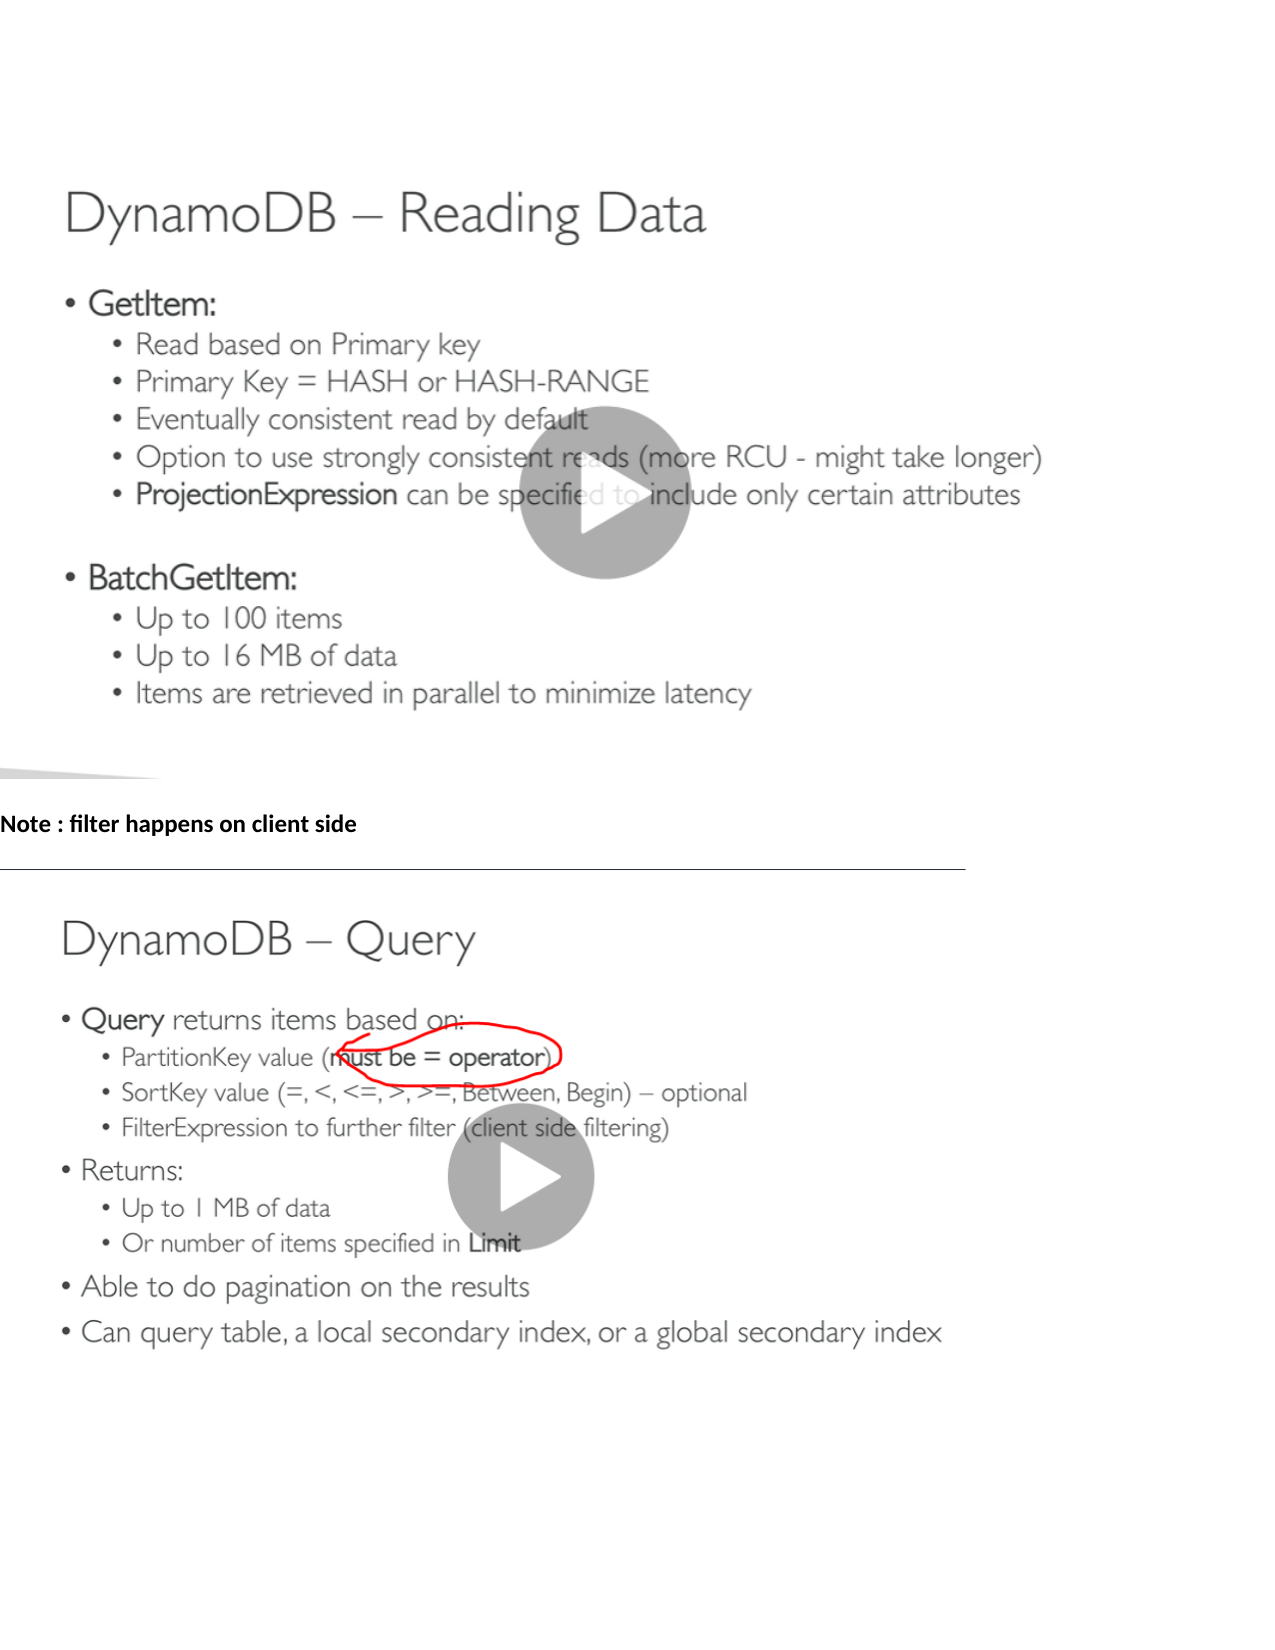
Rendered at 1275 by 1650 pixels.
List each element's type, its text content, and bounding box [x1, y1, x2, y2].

picture [0, 869, 966, 1370]
text Note : filter happens on client side [0, 809, 1125, 839]
picture [0, 150, 1125, 779]
